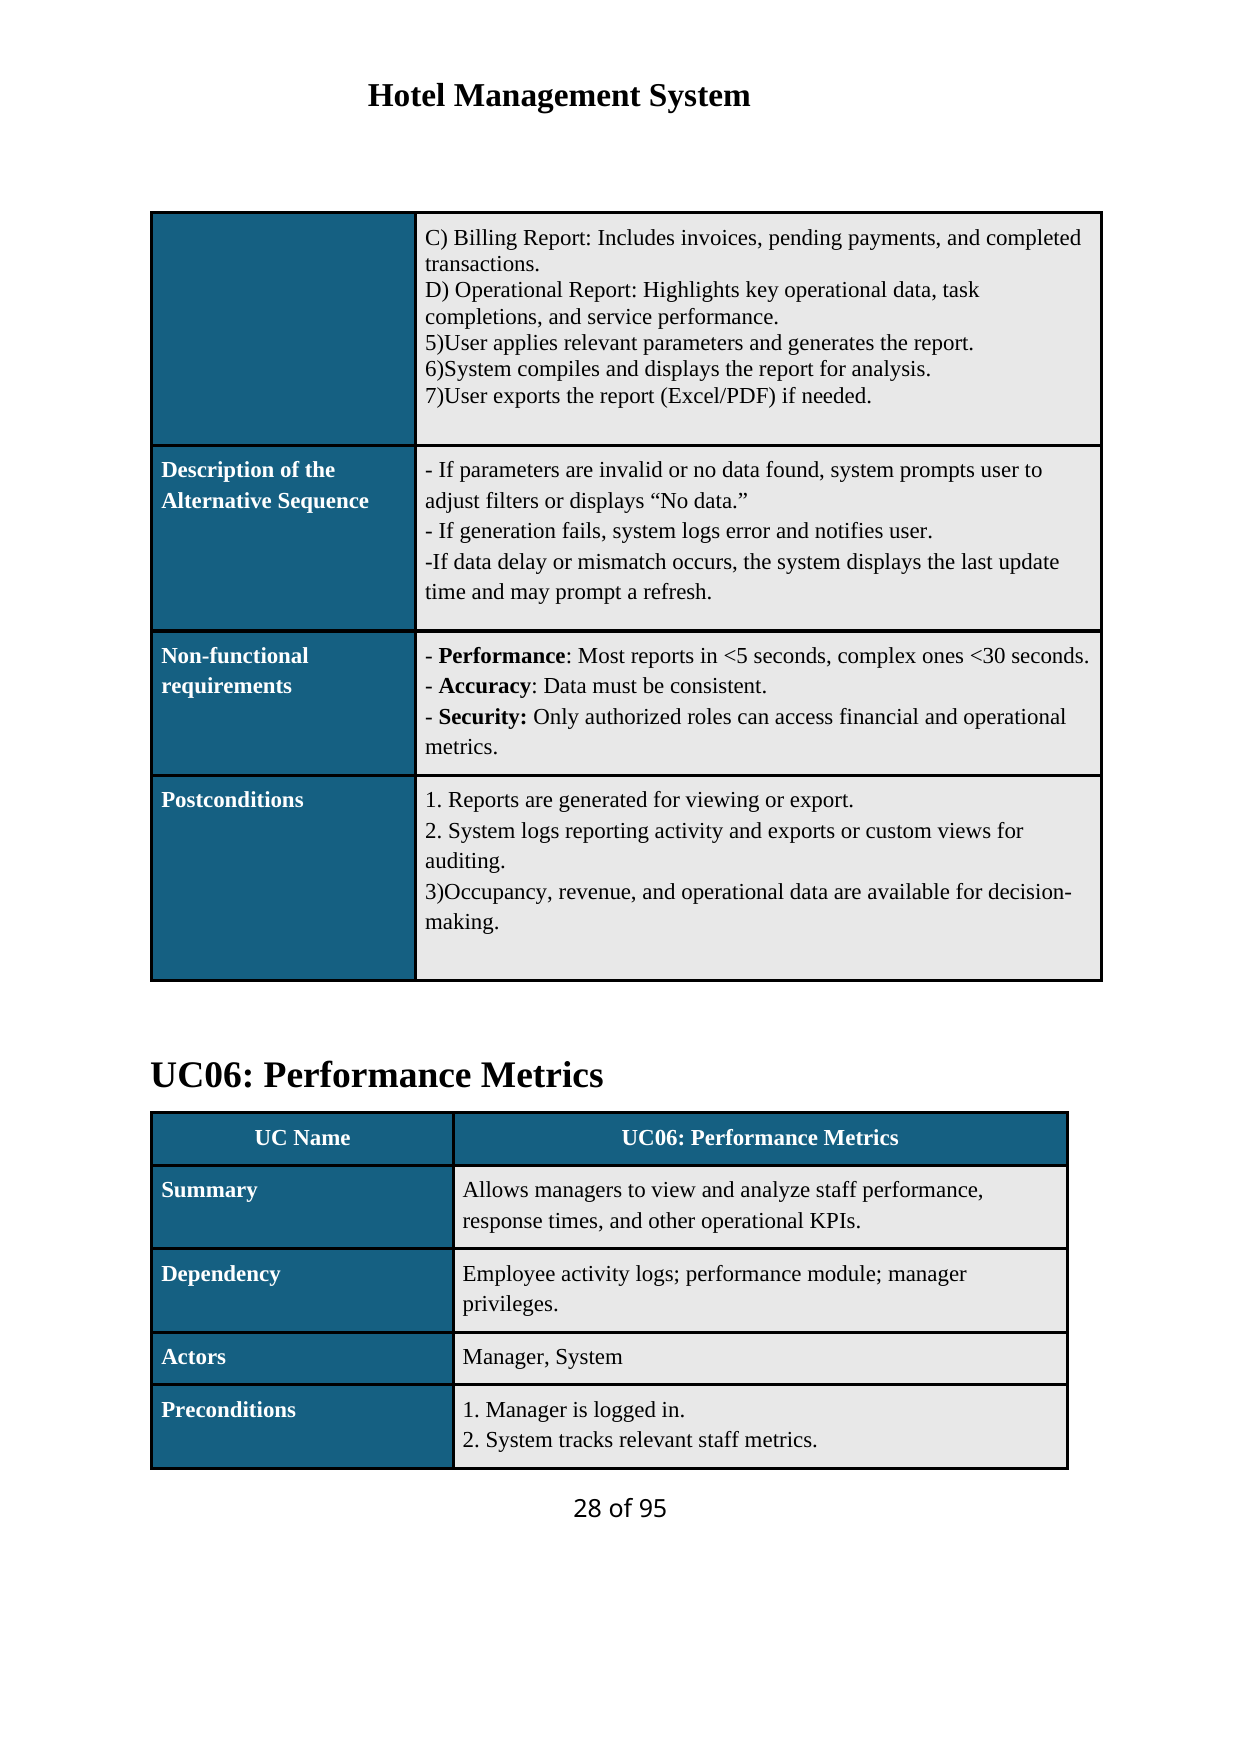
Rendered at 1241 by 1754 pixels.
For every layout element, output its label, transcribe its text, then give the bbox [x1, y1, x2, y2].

table_cell Manager, System [455, 1334, 1066, 1383]
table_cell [153, 214, 414, 444]
table_cell Postconditions [153, 777, 414, 979]
table_cell - If parameters are invalid or no data found, system prompts user to adjust filters or displays “No data.” - If generation fails, system logs error and notifies user. -If data delay or mismatch occurs, the system displays the last update time and may prompt a refresh. [417, 447, 1100, 629]
table_cell Preconditions [153, 1386, 452, 1467]
table_cell 1. Reports are generated for viewing or export. 2. System logs reporting activity and exports or custom views for auditing. 3)Occupancy, revenue, and operational data are available for decision-making. [417, 777, 1100, 979]
table_header UC06: Performance Metrics [455, 1114, 1066, 1164]
table_cell Employee activity logs; performance module; manager privileges. [455, 1250, 1066, 1331]
table_header UC Name [153, 1114, 452, 1164]
table_cell - Performance: Most reports in <5 seconds, complex ones <30 seconds. - Accuracy: Data must be consistent. - Security: Only authorized roles can access financial and operational metrics. [417, 633, 1100, 774]
table_cell Non-functional requirements [153, 633, 414, 774]
table_cell Description of the Alternative Sequence [153, 447, 414, 629]
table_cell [417, 214, 1100, 444]
table_cell Summary [153, 1167, 452, 1247]
table_cell Actors [153, 1334, 452, 1383]
table_cell 1. Manager is logged in. 2. System tracks relevant staff metrics. [455, 1386, 1066, 1467]
table_cell Allows managers to view and analyze staff performance, response times, and other operational KPIs. [455, 1167, 1066, 1247]
subtitle UC06: Performance Metrics [150, 1053, 1090, 1096]
table_cell Dependency [153, 1250, 452, 1331]
